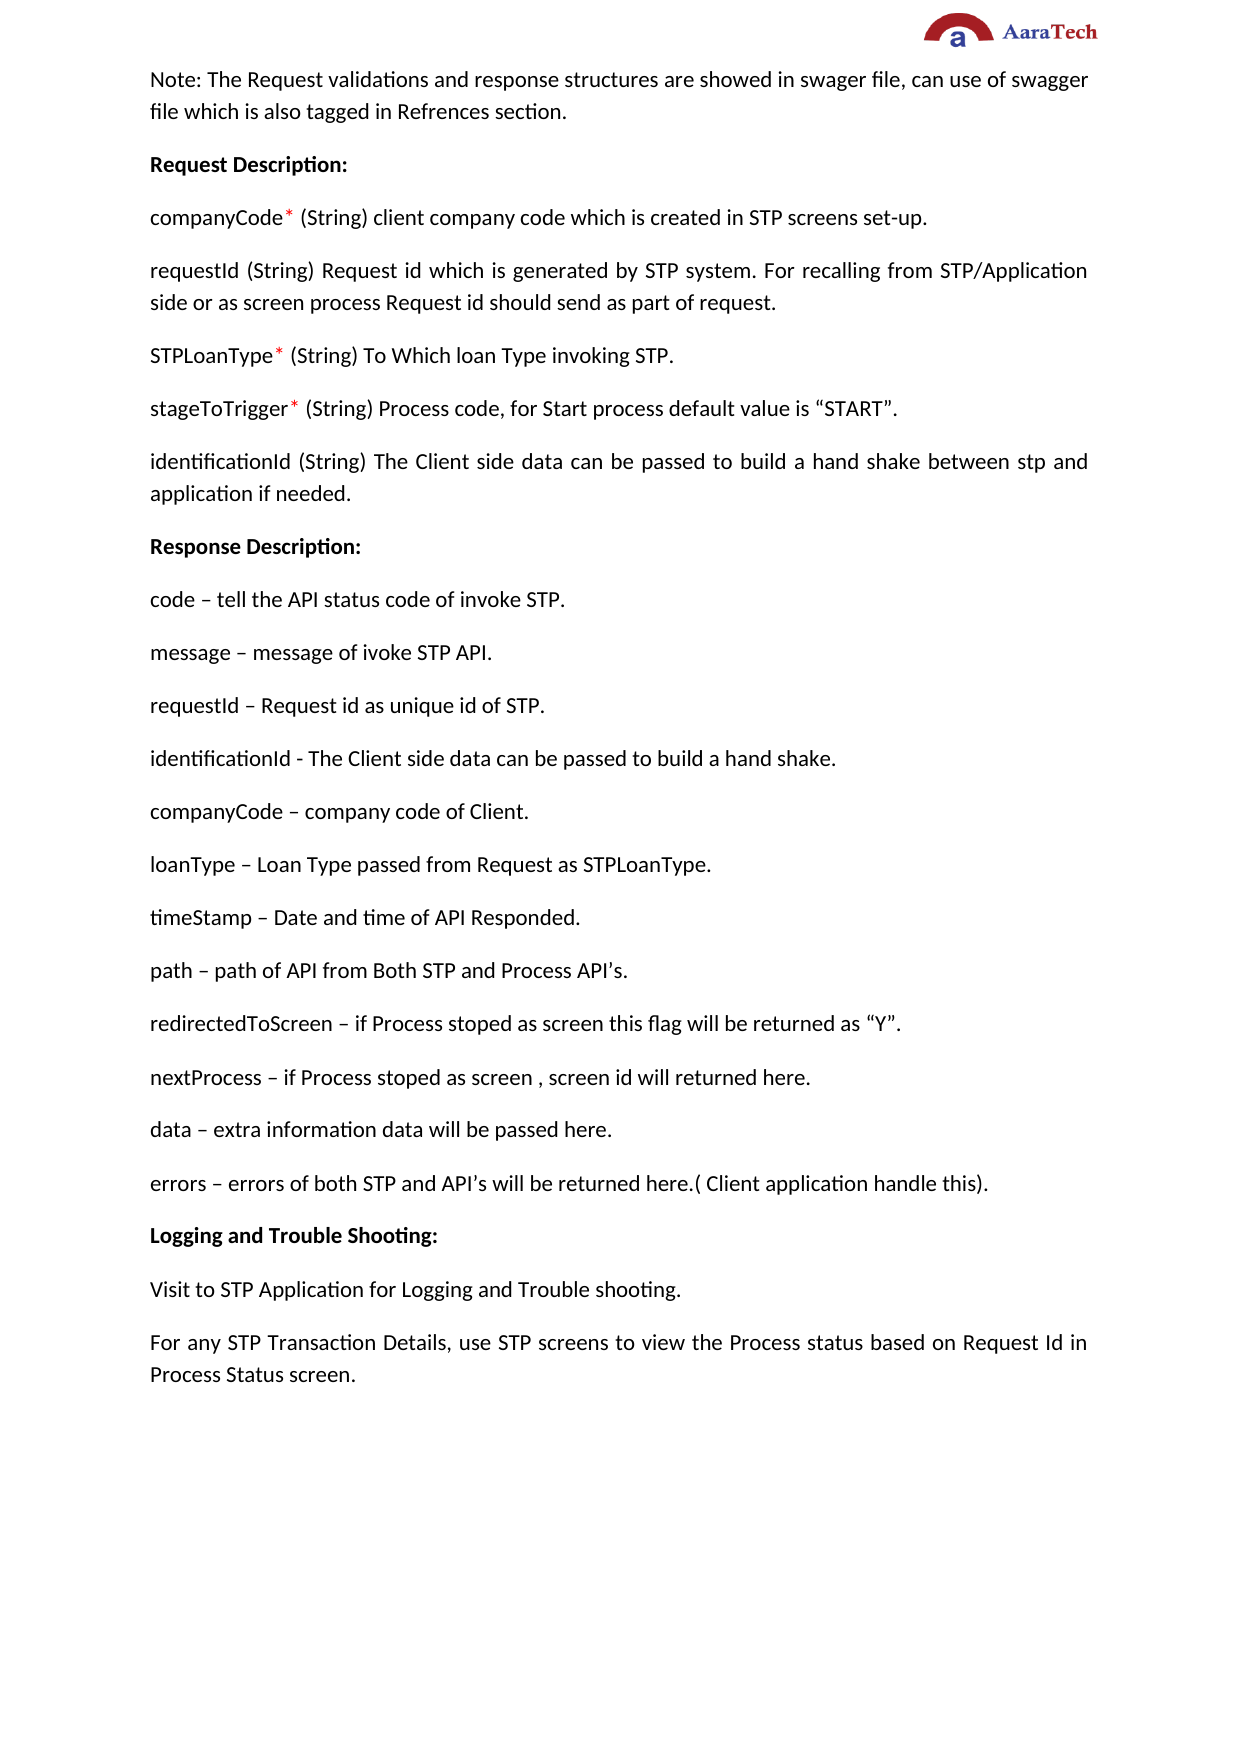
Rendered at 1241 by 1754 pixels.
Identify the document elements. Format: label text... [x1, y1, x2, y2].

text Request Description: [150, 150, 1090, 178]
text path – path of API from Both STP and Process API’s. [150, 957, 1090, 984]
text identificationId (String) The Client side data can be passed to build a hand shake between stp and application if needed. [150, 447, 1090, 507]
text Note: The Request validations and response structures are showed in swager file, can use of swagger file which is also tagged in Refrences section. [150, 65, 1090, 125]
text loanType – Loan Type passed from Request as STPLoanType. [150, 851, 1090, 878]
text Response Description: [150, 532, 1090, 560]
text companyCode – company code of Client. [150, 797, 1090, 826]
text errors – errors of both STP and API’s will be returned here.( Client application handle this). [150, 1169, 1090, 1197]
text Visit to STP Application for Logging and Trouble shooting. [150, 1275, 1090, 1303]
text For any STP Transaction Details, use STP screens to view the Process status based on Request Id in Process Status screen. [150, 1328, 1090, 1388]
text timeStamp – Date and time of API Responded. [150, 903, 1090, 932]
text Logging and Trouble Shooting: [150, 1222, 1090, 1250]
text code – tell the API status code of invoke STP. [150, 585, 1090, 613]
text data – extra information data will be passed here. [150, 1116, 1090, 1144]
text identificationId - The Client side data can be passed to build a hand shake. [150, 744, 1090, 772]
text message – message of ivoke STP API. [150, 638, 1090, 666]
text requestId – Request id as unique id of STP. [150, 691, 1090, 719]
text companyCode* (String) client company code which is created in STP screens set-up. [150, 203, 1090, 231]
text STPLoanType* (String) To Which loan Type invoking STP. [150, 341, 1090, 369]
text redirectedToScreen – if Process stoped as screen this flag will be returned as “Y”. [150, 1009, 1090, 1038]
text stageToTrigger* (String) Process code, for Start process default value is “START”. [150, 394, 1090, 422]
text requestId (String) Request id which is generated by STP system. For recalling from STP/Application side or as screen process Request id should send as part of request. [150, 256, 1090, 316]
text nextProcess – if Process stoped as screen , screen id will returned here. [150, 1063, 1090, 1091]
picture [921, 10, 1099, 52]
